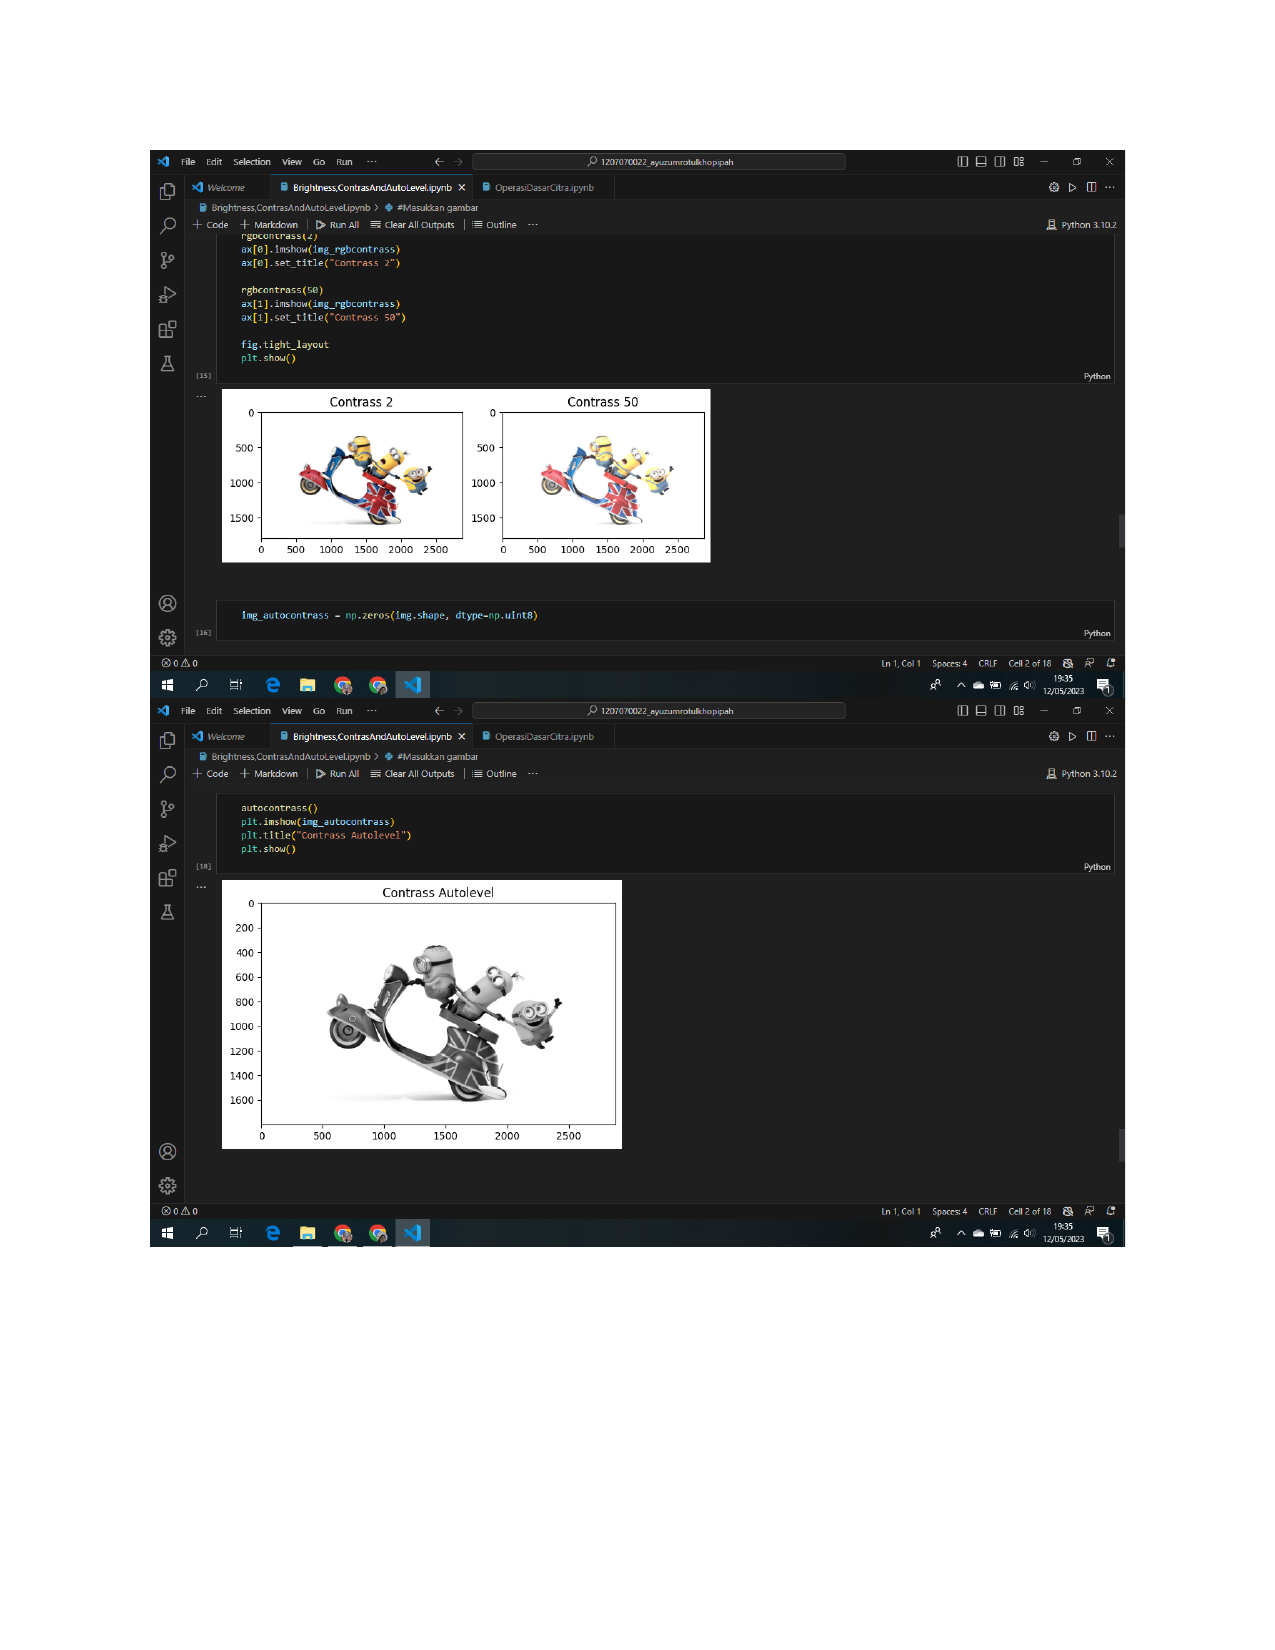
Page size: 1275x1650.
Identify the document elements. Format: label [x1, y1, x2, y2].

picture [150, 150, 1125, 1247]
